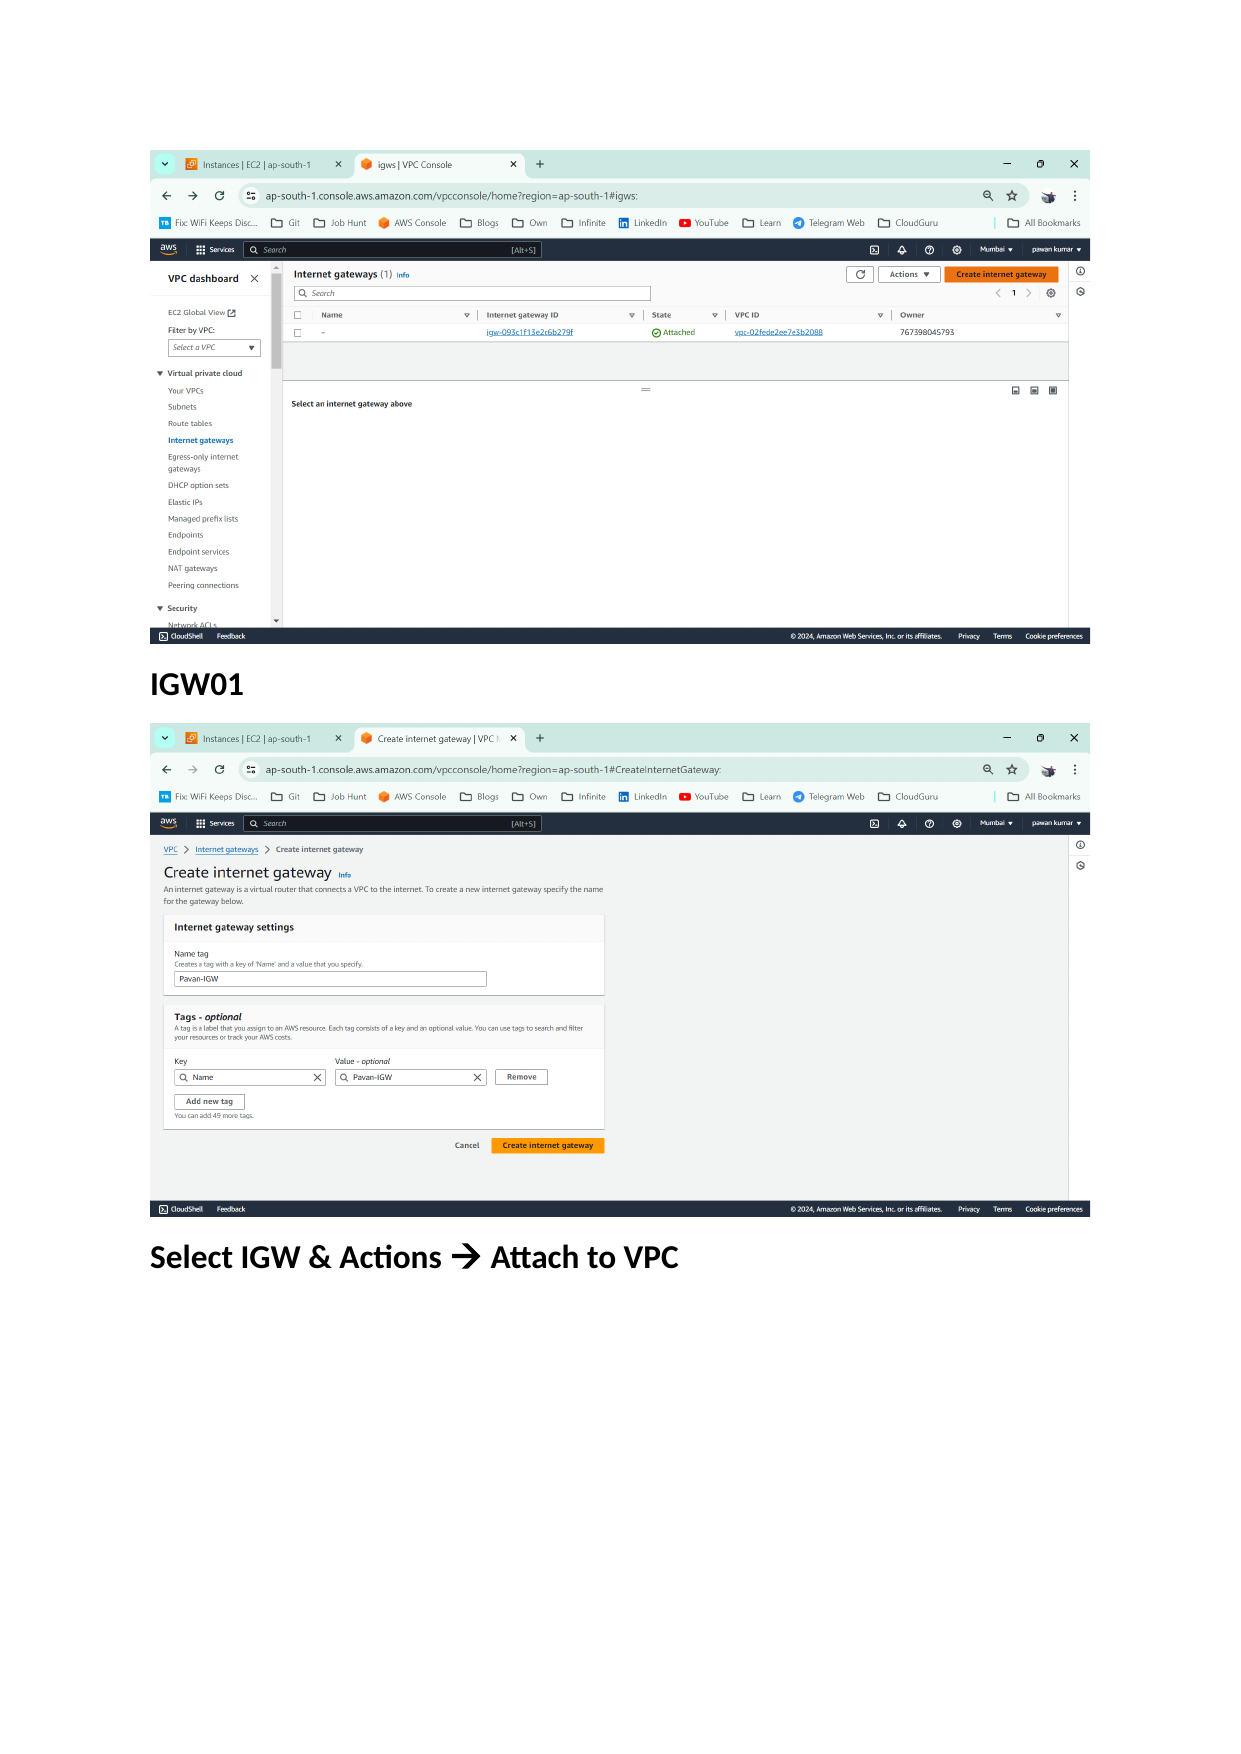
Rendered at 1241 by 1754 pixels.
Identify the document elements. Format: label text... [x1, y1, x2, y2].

picture [150, 150, 1091, 644]
text Select IGW & Actions Attach to VPC [150, 1236, 1090, 1276]
text IGW01 [150, 662, 1090, 703]
picture [150, 723, 1091, 1217]
